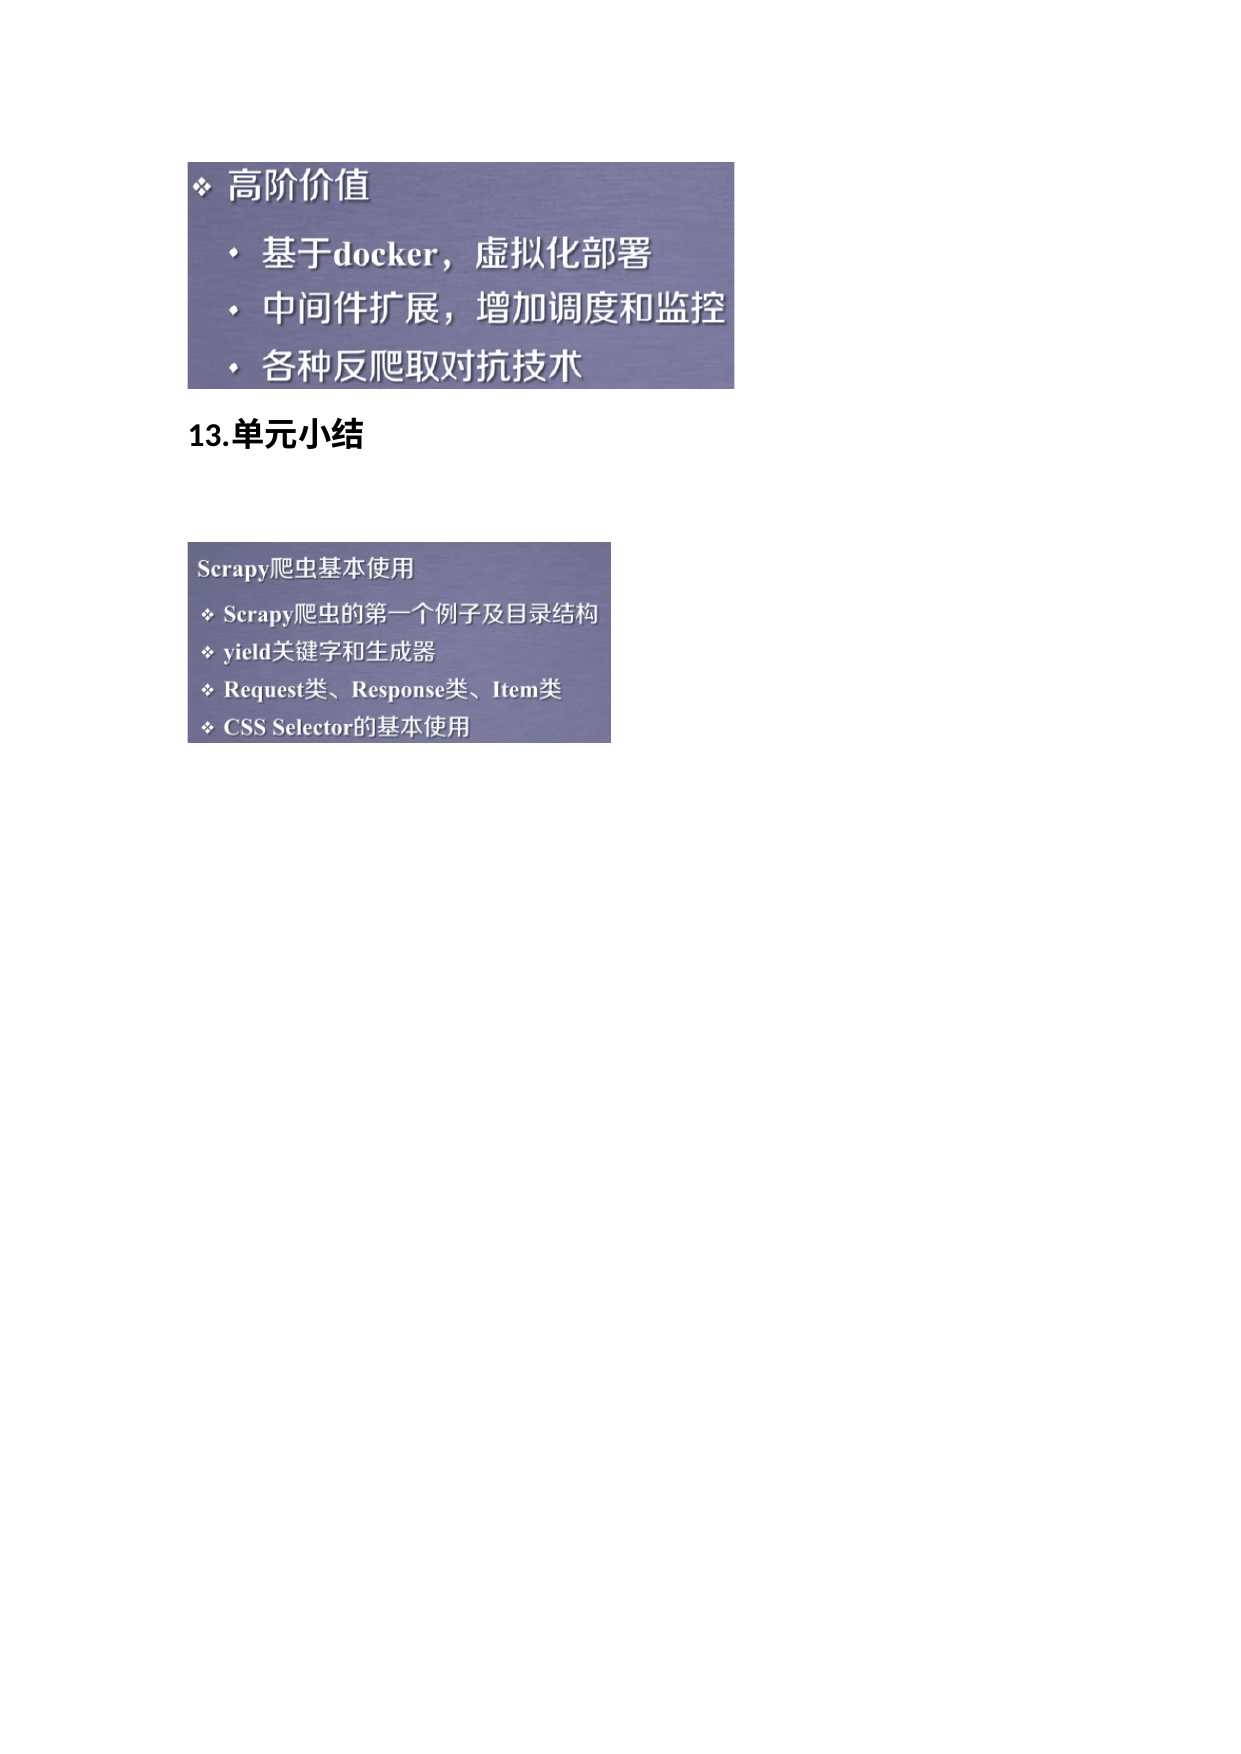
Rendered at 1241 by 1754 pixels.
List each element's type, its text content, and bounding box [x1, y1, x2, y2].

subtitle 单元小结 [187, 400, 1053, 465]
picture [187, 162, 735, 389]
picture [187, 542, 611, 743]
